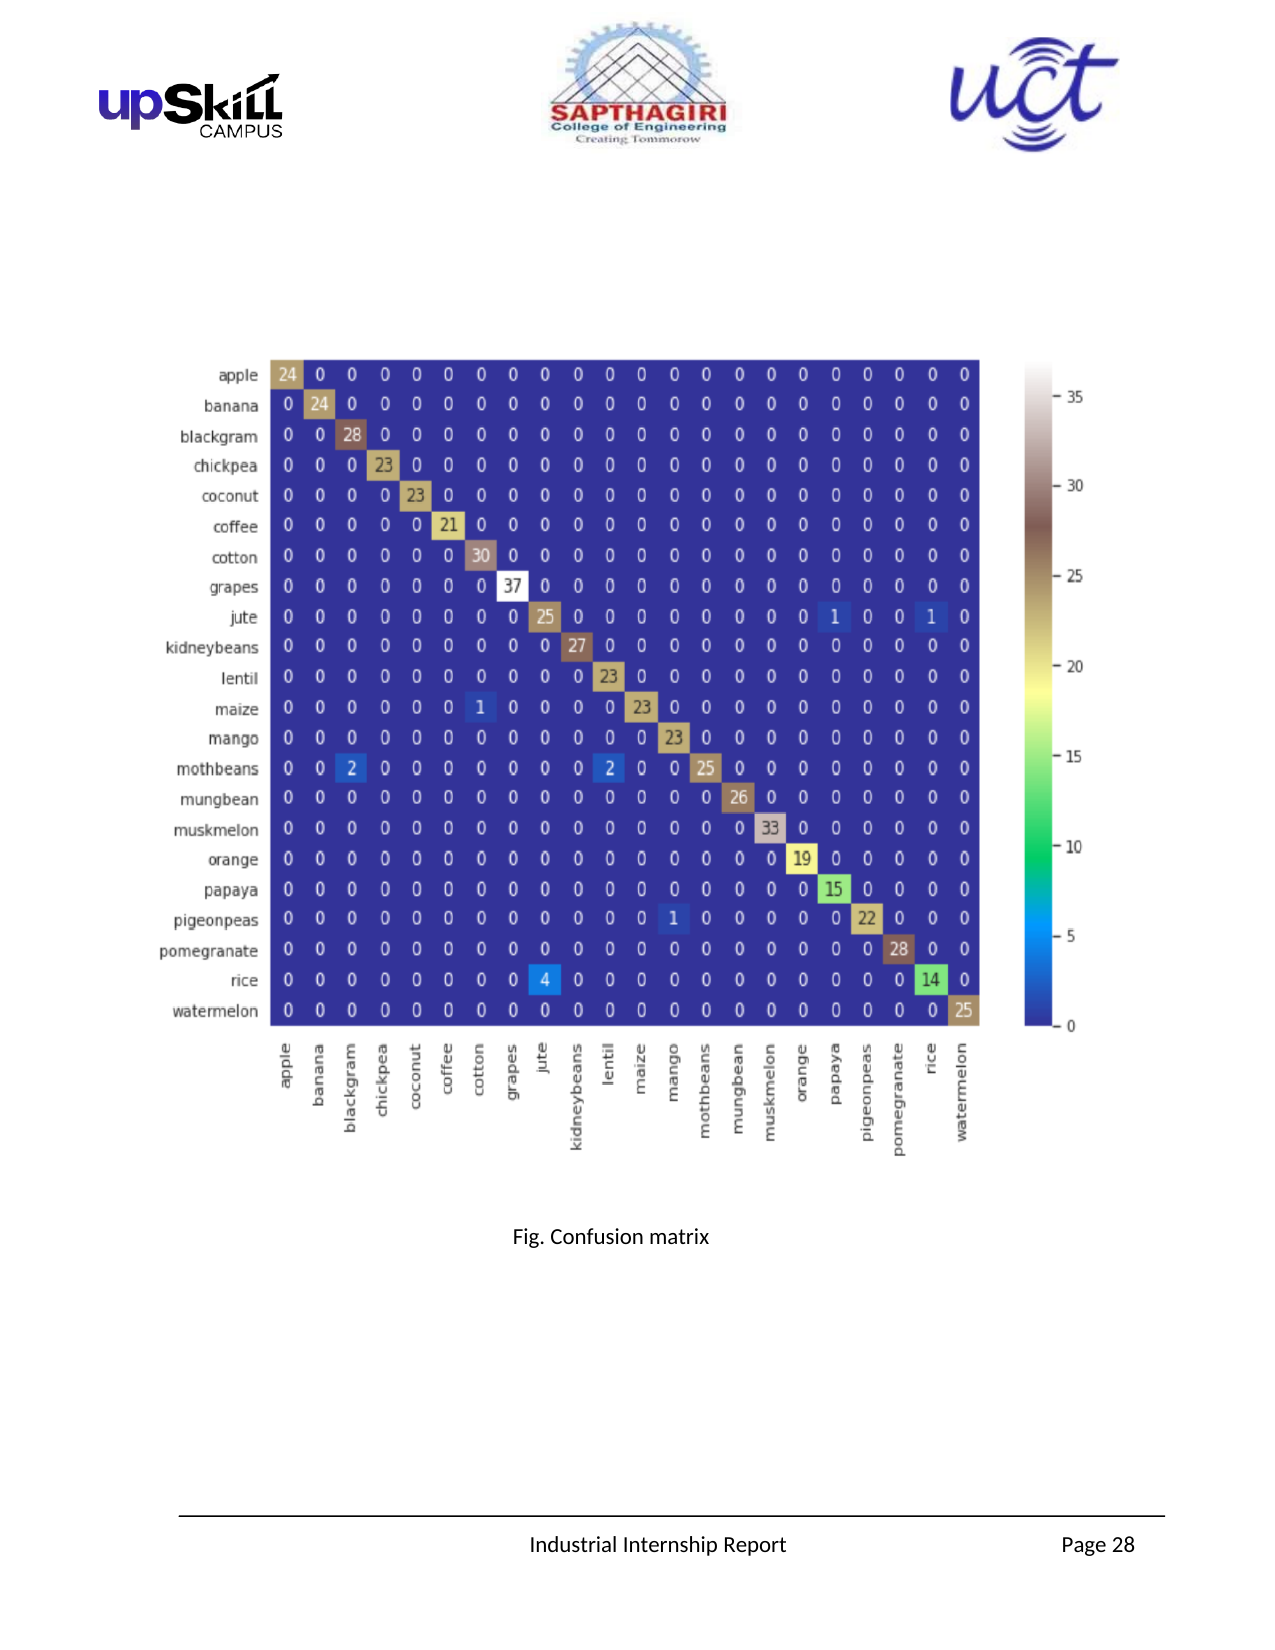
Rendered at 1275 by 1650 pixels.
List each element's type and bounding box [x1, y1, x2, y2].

picture [111, 310, 1181, 1201]
picture [950, 37, 1120, 154]
picture [540, 12, 743, 154]
picture [99, 73, 283, 138]
